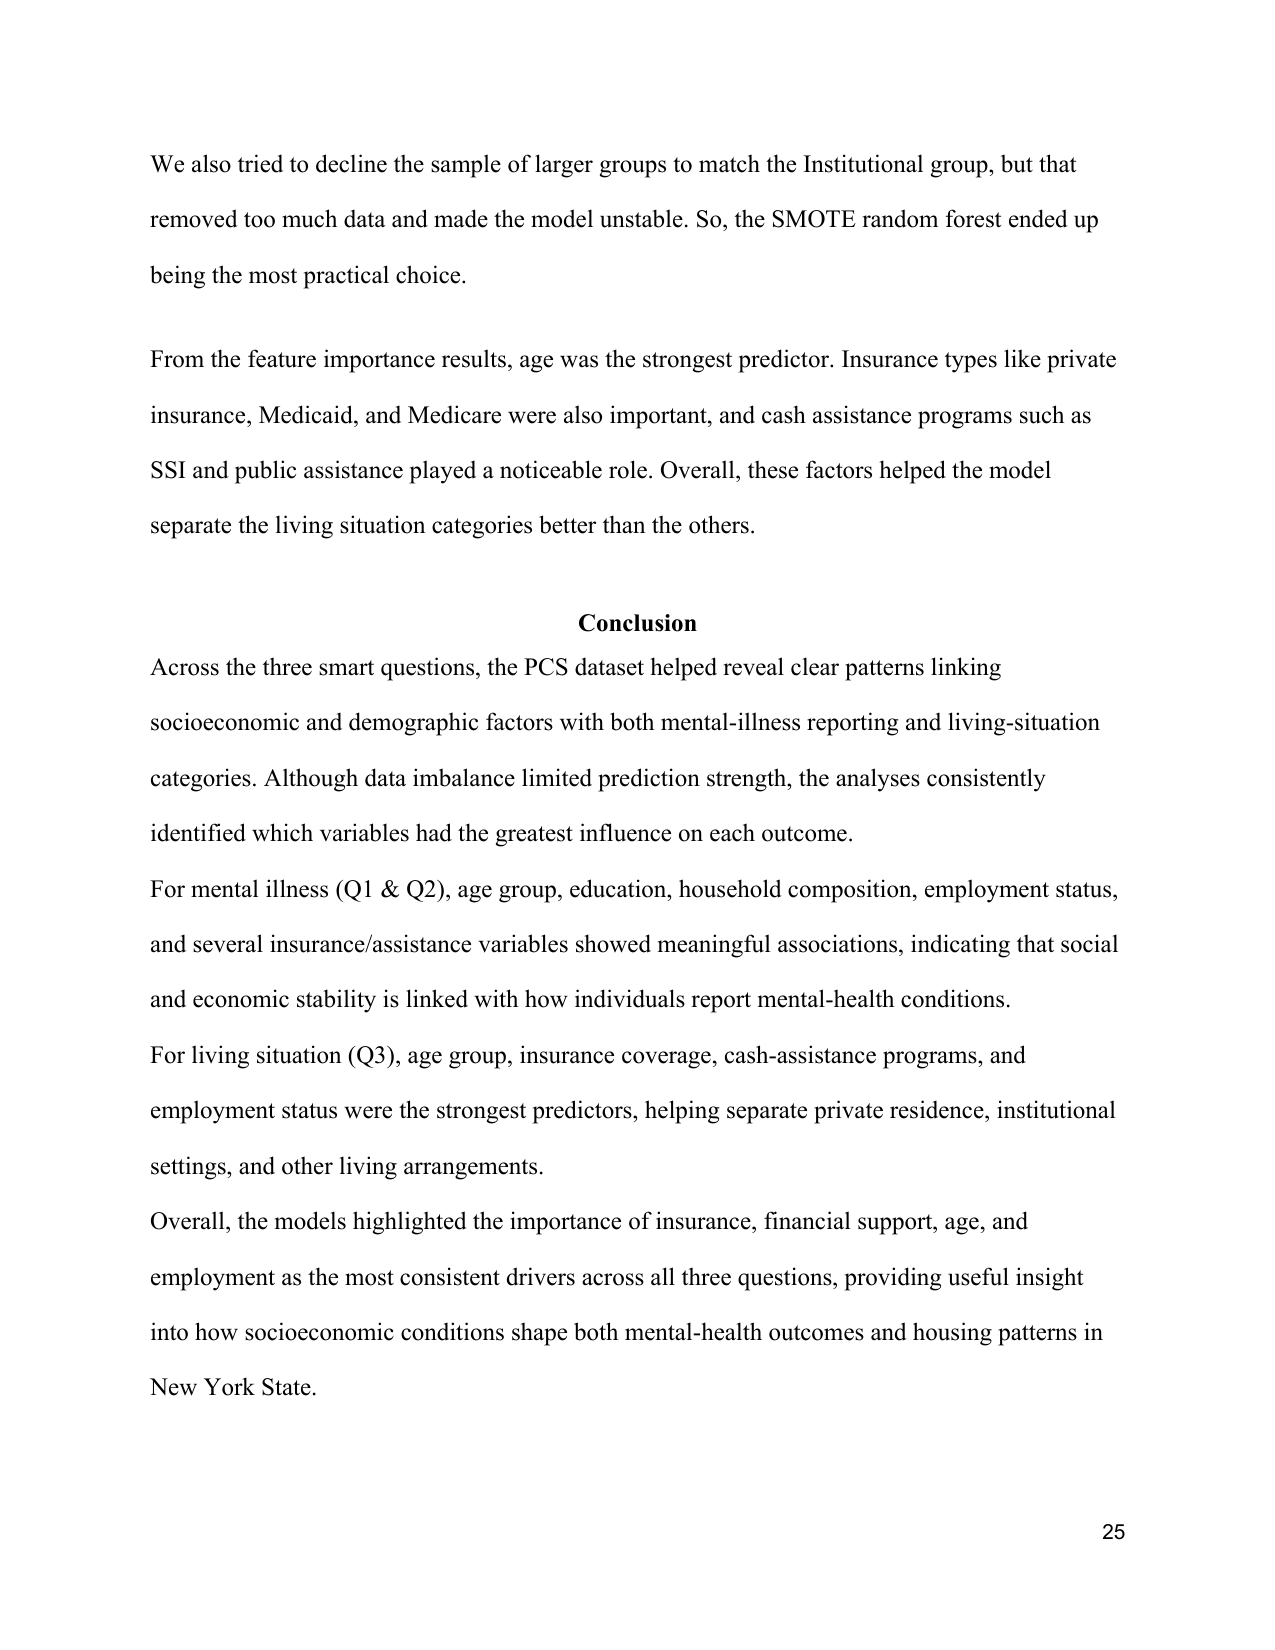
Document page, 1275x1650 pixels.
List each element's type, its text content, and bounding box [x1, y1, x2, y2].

text Across the three smart questions, the PCS dataset helped reveal clear patterns linking socioeconomic and demographic factors with both mental-illness reporting and living-situation categories. Although data imbalance limited prediction strength, the analyses consistently identified which variables had the greatest influence on each outcome. [150, 653, 1125, 847]
subtitle Conclusion [150, 609, 1125, 636]
text From the feature importance results, age was the strongest predictor. Insurance types like private insurance, Medicaid, and Medicare were also important, and cash assistance programs such as SSI and public assistance played a noticeable role. Overall, these factors helped the model separate the living situation categories better than the others. [150, 345, 1125, 539]
text We also tried to decline the sample of larger groups to match the Institutional group, but that removed too much data and made the model unstable. So, the SMOTE random forest ended up being the most practical choice. [150, 150, 1125, 288]
text For living situation (Q3), age group, insurance coverage, cash-assistance programs, and employment status were the strongest predictors, helping separate private residence, institutional settings, and other living arrangements. [150, 1041, 1125, 1179]
text Overall, the models highlighted the importance of insurance, financial support, age, and employment as the most consistent drivers across all three questions, providing useful insight into how socioeconomic conditions shape both mental-health outcomes and housing patterns in New York State. [150, 1207, 1125, 1401]
text For mental illness (Q1 & Q2), age group, education, household composition, employment status, and several insurance/assistance variables showed meaningful associations, indicating that social and economic stability is linked with how individuals report mental-health conditions. [150, 875, 1125, 1013]
